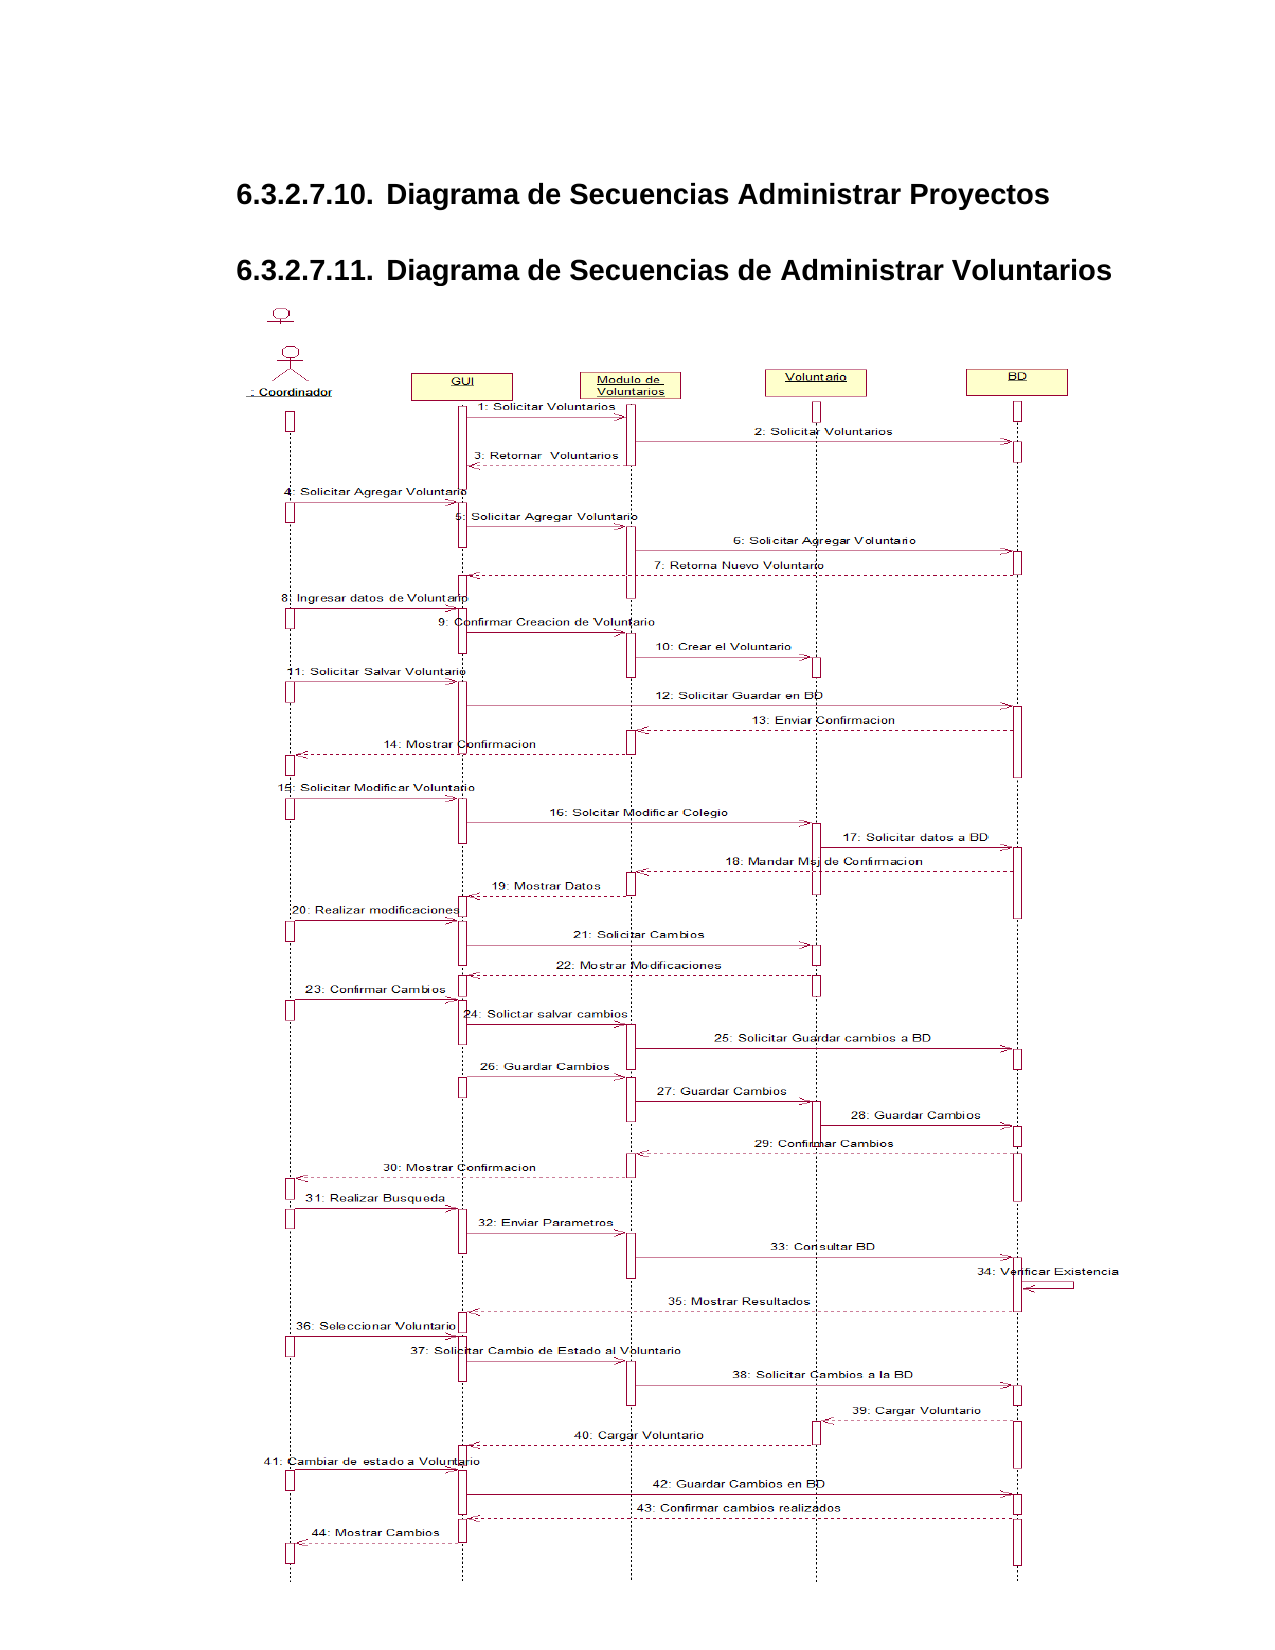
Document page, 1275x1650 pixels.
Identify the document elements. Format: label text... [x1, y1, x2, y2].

subtitle Diagrama de Secuencias Administrar Proyectos [236, 177, 1127, 211]
subtitle Diagrama de Secuencias de Administrar Voluntarios [236, 252, 1127, 286]
picture [235, 286, 1128, 1582]
